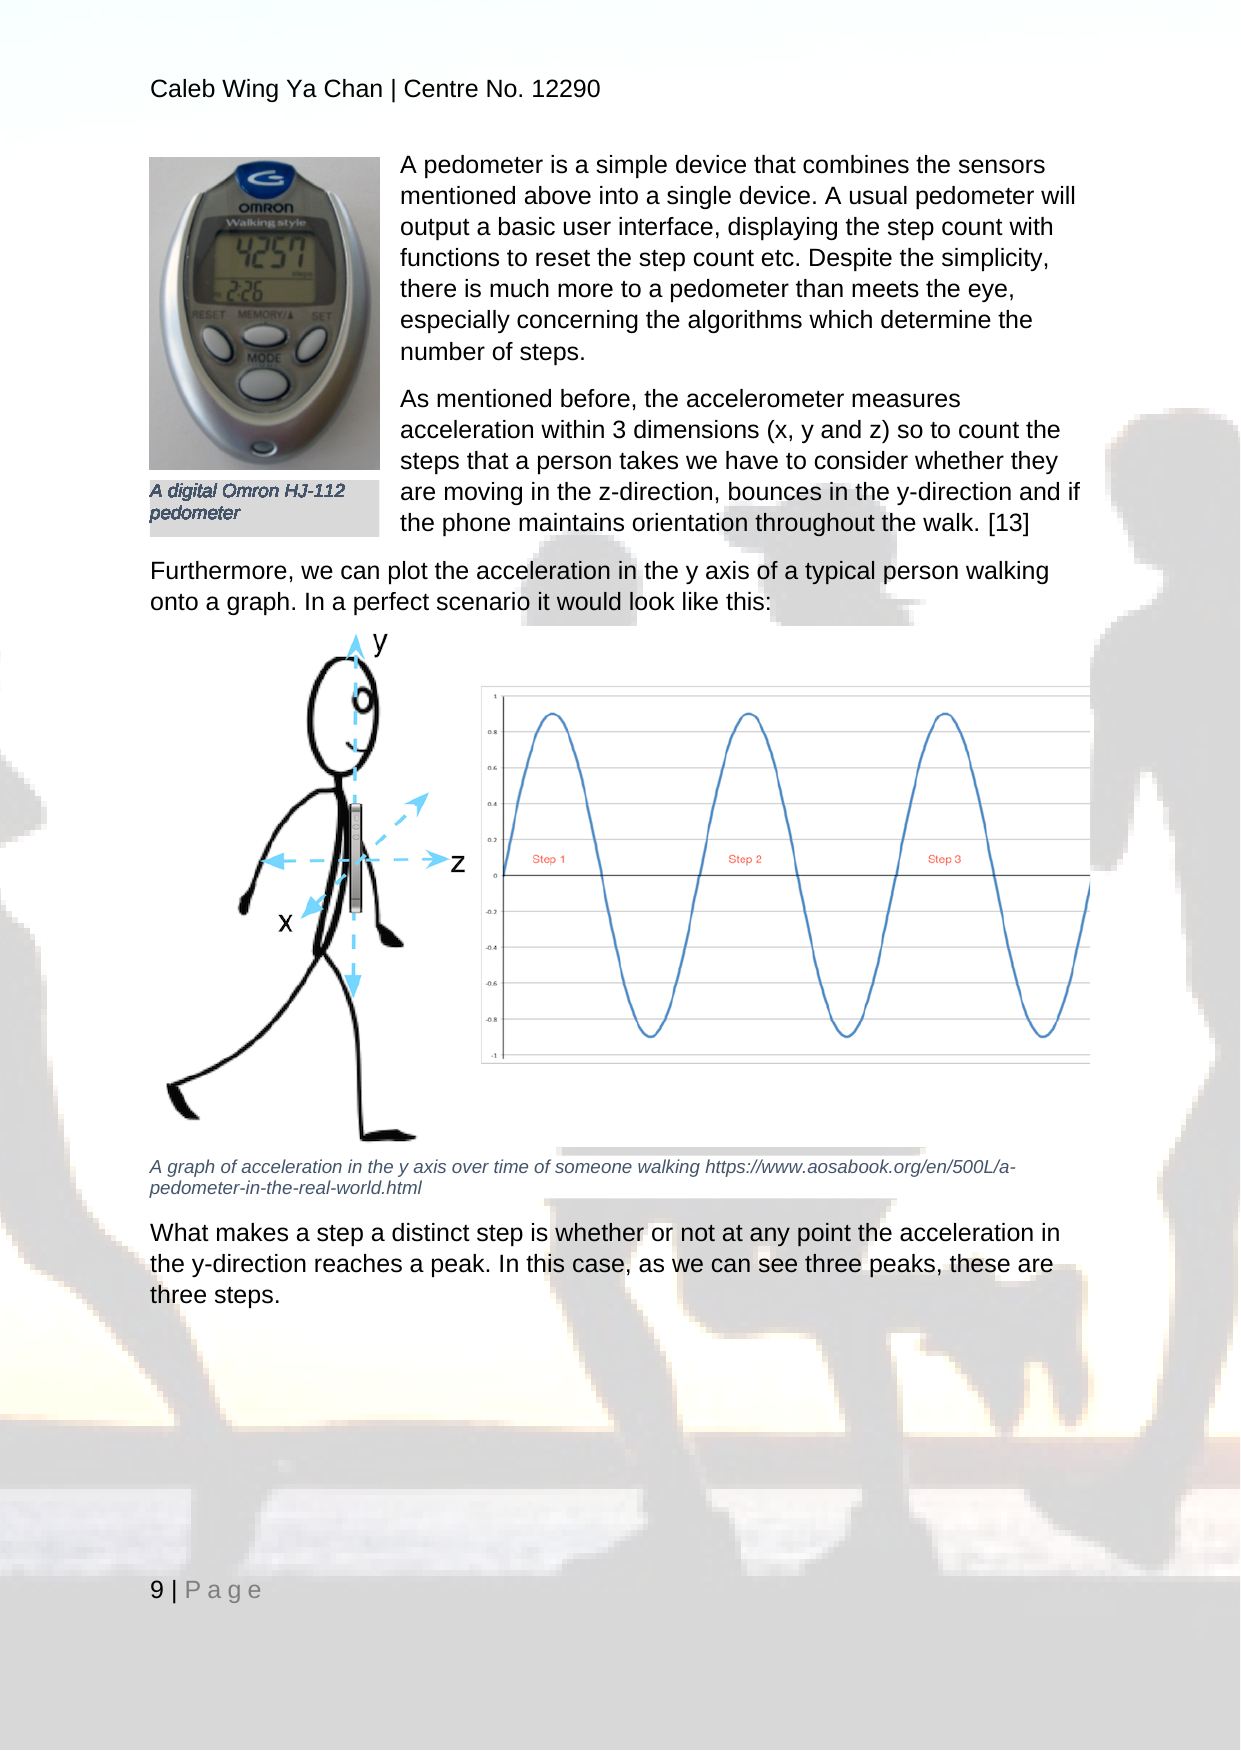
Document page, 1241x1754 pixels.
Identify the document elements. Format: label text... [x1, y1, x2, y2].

picture [150, 626, 1091, 1147]
text What makes a step a distinct step is whether or not at any point the acceleration in the y-direction reaches a peak. In this case, as we can see three peaks, these are three steps. [150, 1199, 1090, 1308]
text Furthermore, we can plot the acceleration in the y axis of a typical person walking onto a graph. In a perfect scenario it would look like this: [150, 556, 1090, 616]
text As mentioned before, the accelerometer measures acceleration within 3 dimensions (x, y and z) so to count the steps that a person takes we have to consider whether they are moving in the z-direction, bounces in the y-direction and if the phone maintains orientation throughout the walk. [150, 384, 1090, 537]
picture [149, 157, 380, 470]
text A pedometer is a simple device that combines the sensors mentioned above into a single device. A usual pedometer will output a basic user interface, displaying the step count with functions to reset the step count etc. Despite the simplicity, there is much more to a pedometer than meets the eye, especially concerning the algorithms which determine the number of steps. [150, 150, 1090, 365]
